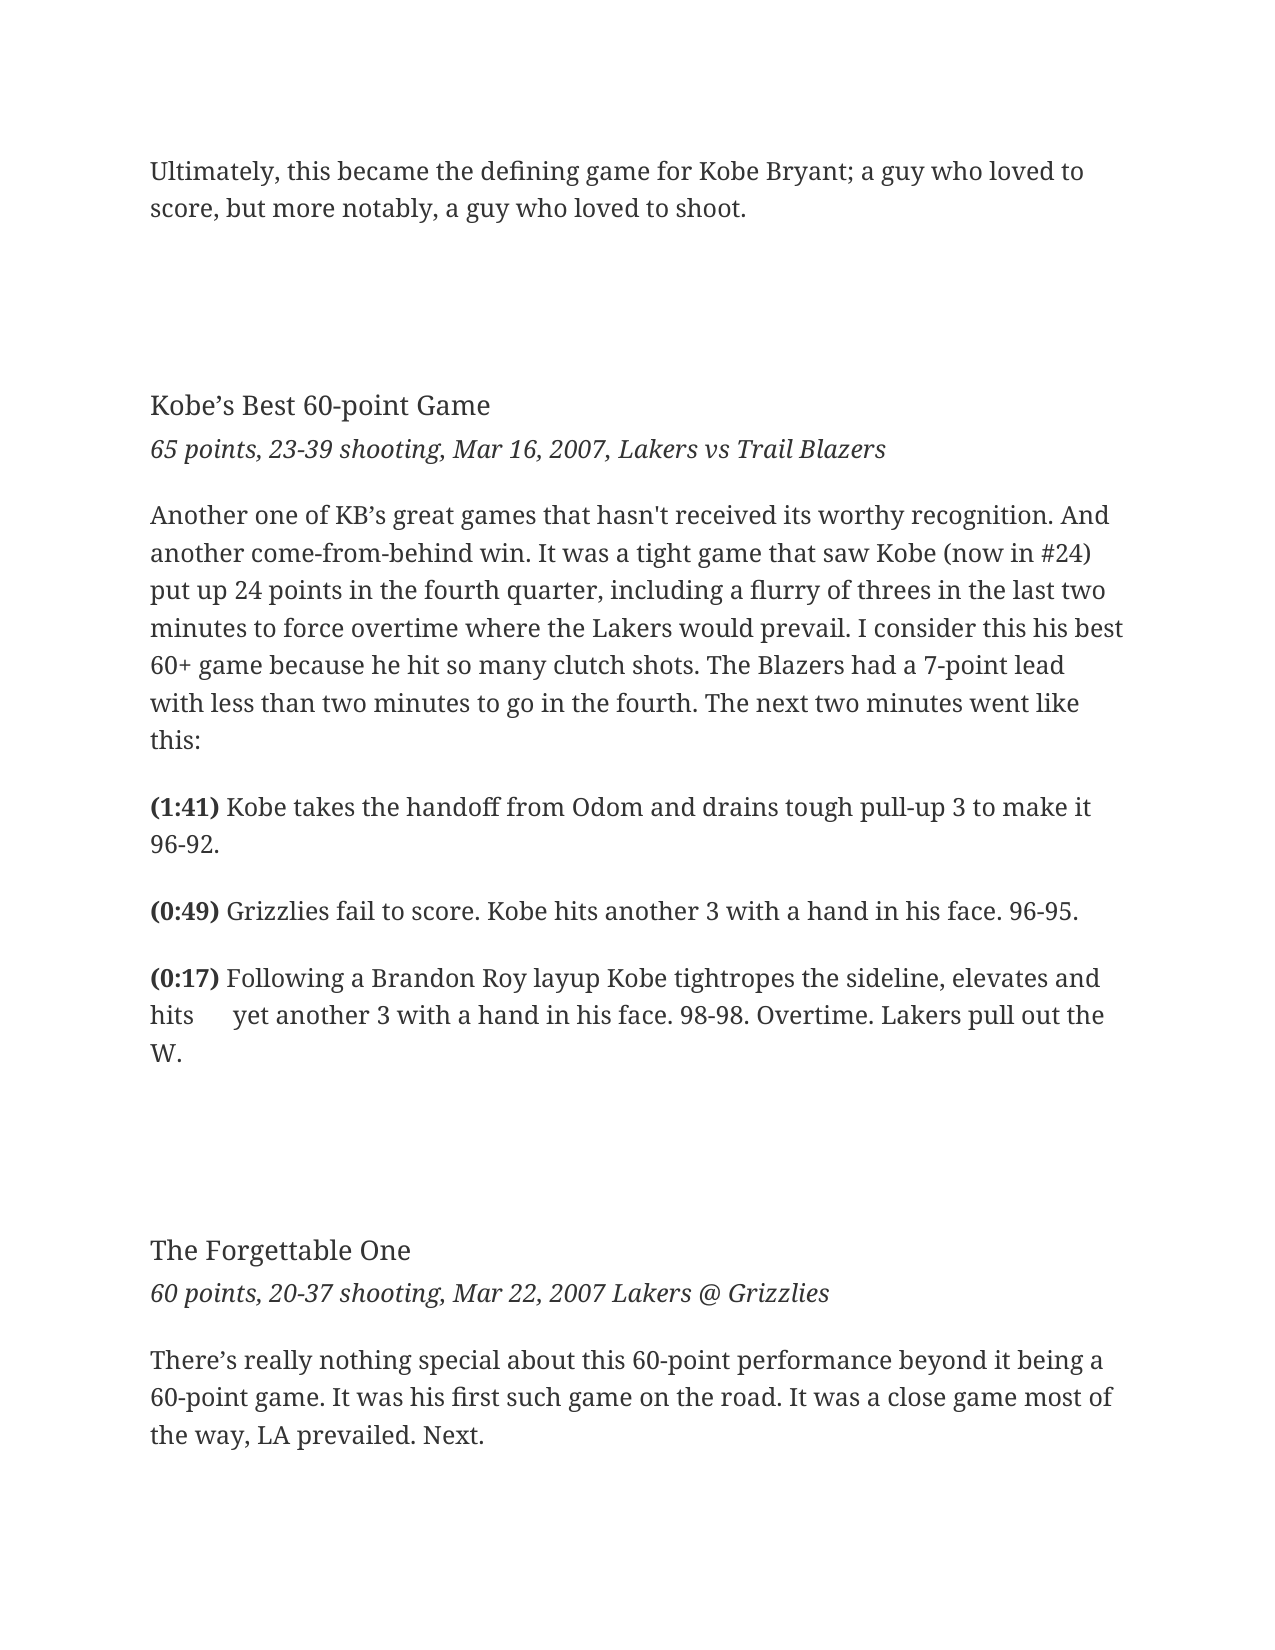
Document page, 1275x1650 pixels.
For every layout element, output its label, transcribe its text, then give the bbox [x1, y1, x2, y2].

text Another one of KB’s great games that hasn't received its worthy recognition. And another come-from-behind win. It was a tight game that saw Kobe (now in #24) put up 24 points in the fourth quarter, including a flurry of threes in the last two minutes to force overtime where the Lakers would prevail. I consider this his best 60+ game because he hit so many clutch shots. The Blazers had a 7-point lead with less than two minutes to go in the fourth. The next two minutes went like this: [150, 494, 1125, 757]
text (0:49) Grizzlies fail to score. Kobe hits another 3 with a hand in his face. 96-95. [150, 890, 1125, 928]
subtitle The Forgettable One [150, 1231, 1125, 1268]
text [150, 150, 1125, 225]
subtitle 60 points, 20-37 shooting, Mar 22, 2007 Lakers @ Grizzlies [150, 1272, 1125, 1310]
text (0:17) Following a Brandon Roy layup Kobe tightropes the sideline, elevates and hits yet another 3 with a hand in his face. 98-98. Overtime. Lakers pull out the W. [150, 957, 1125, 1069]
text There’s really nothing special about this 60-point performance beyond it being a 60-point game. It was his first such game on the road. It was a close game most of the way, LA prevailed. Next. [150, 1339, 1125, 1452]
text (1:41) Kobe takes the handoff from Odom and drains tough pull-up 3 to make it 96-92. [150, 786, 1125, 861]
subtitle Kobe’s Best 60-point Game [150, 387, 1125, 424]
subtitle 65 points, 23-39 shooting, Mar 16, 2007, Lakers vs Trail Blazers [150, 428, 1125, 465]
